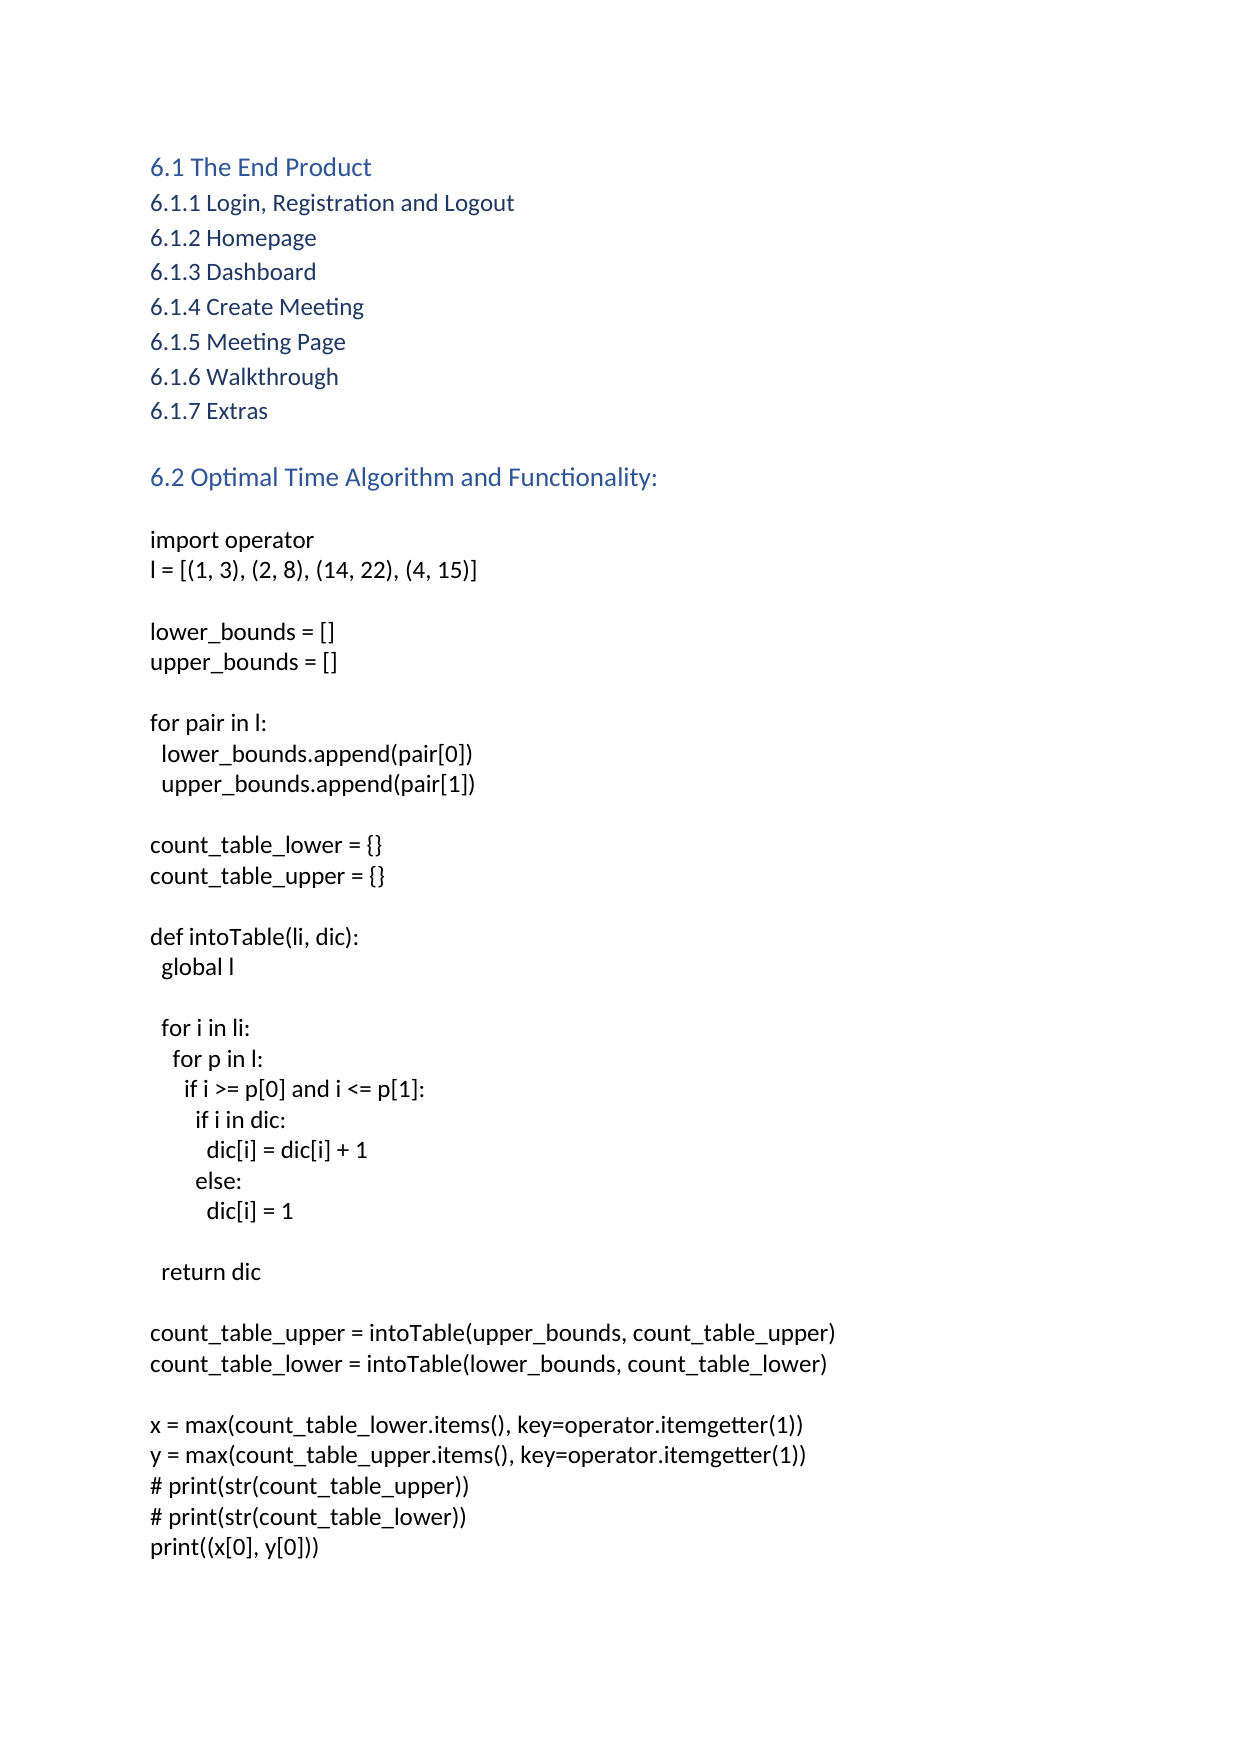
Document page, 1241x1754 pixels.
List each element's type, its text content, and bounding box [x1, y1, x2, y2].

subtitle 6.1.4 Create Meeting [150, 291, 1090, 322]
subtitle 6.1.3 Dashboard [150, 257, 1090, 287]
text count_table_lower = {} [150, 829, 1090, 860]
text return dic [150, 1257, 1090, 1287]
text for p in l: [150, 1043, 1090, 1073]
text import operator [150, 524, 1090, 554]
subtitle 6.1 The End Product [150, 150, 1090, 183]
text y = max(count_table_upper.items(), key=operator.itemgetter(1)) [150, 1440, 1090, 1470]
text count_table_upper = {} [150, 860, 1090, 890]
text upper_bounds.append(pair[1]) [150, 768, 1090, 799]
text else: [150, 1165, 1090, 1196]
text if i in dic: [150, 1104, 1090, 1134]
subtitle 6.1.6 Walkthrough [150, 361, 1090, 391]
subtitle 6.2 Optimal Time Algorithm and Functionality: [150, 461, 1090, 493]
text l = [(1, 3), (2, 8), (14, 22), (4, 15)] [150, 554, 1090, 585]
text if i >= p[0] and i <= p[1]: [150, 1073, 1090, 1104]
text print((x[0], y[0])) [150, 1531, 1090, 1562]
text def intoTable(li, dic): [150, 921, 1090, 951]
text dic[i] = 1 [150, 1196, 1090, 1226]
text dic[i] = dic[i] + 1 [150, 1134, 1090, 1165]
text for pair in l: [150, 707, 1090, 738]
text lower_bounds.append(pair[0]) [150, 738, 1090, 768]
text # print(str(count_table_lower)) [150, 1501, 1090, 1531]
text global l [150, 951, 1090, 982]
subtitle 6.1.2 Homepage [150, 222, 1090, 252]
text x = max(count_table_lower.items(), key=operator.itemgetter(1)) [150, 1409, 1090, 1440]
subtitle 6.1.7 Extras [150, 395, 1090, 426]
text upper_bounds = [] [150, 646, 1090, 677]
subtitle 6.1.1 Login, Registration and Logout [150, 187, 1090, 218]
text count_table_upper = intoTable(upper_bounds, count_table_upper) [150, 1318, 1090, 1348]
text for i in li: [150, 1012, 1090, 1043]
text # print(str(count_table_upper)) [150, 1470, 1090, 1501]
text count_table_lower = intoTable(lower_bounds, count_table_lower) [150, 1348, 1090, 1379]
text lower_bounds = [] [150, 616, 1090, 646]
subtitle 6.1.5 Meeting Page [150, 326, 1090, 356]
